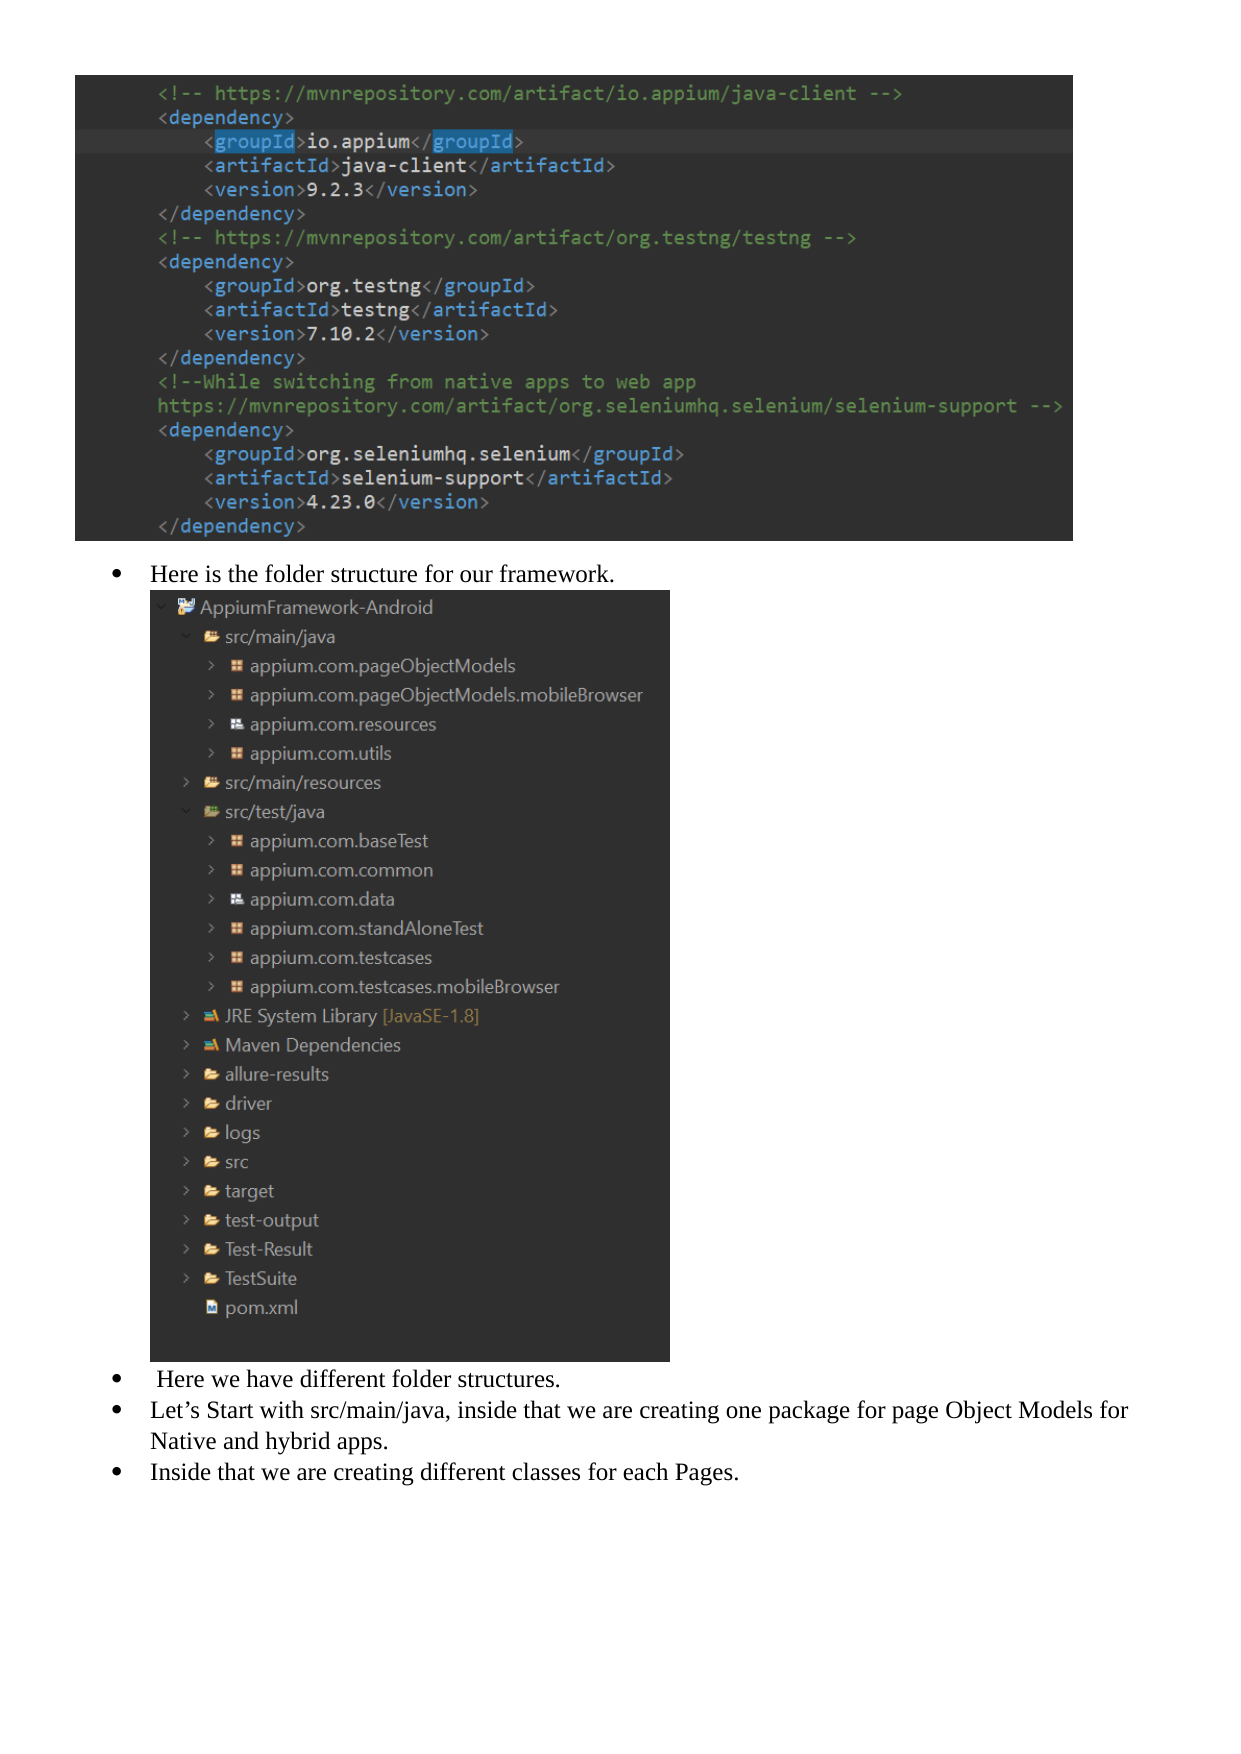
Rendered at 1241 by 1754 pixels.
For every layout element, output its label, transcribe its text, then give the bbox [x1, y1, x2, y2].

list Let’s Start with src/main/java, inside that we are creating one package for page Object Models for Native and hybrid apps. [112, 1395, 1165, 1455]
list Inside that we are creating different classes for each Pages. [112, 1457, 1165, 1485]
picture [75, 75, 1073, 541]
list Here is the folder structure for our framework. [112, 559, 1165, 588]
list Here we have different folder structures. [112, 1364, 1165, 1393]
picture [150, 590, 670, 1362]
